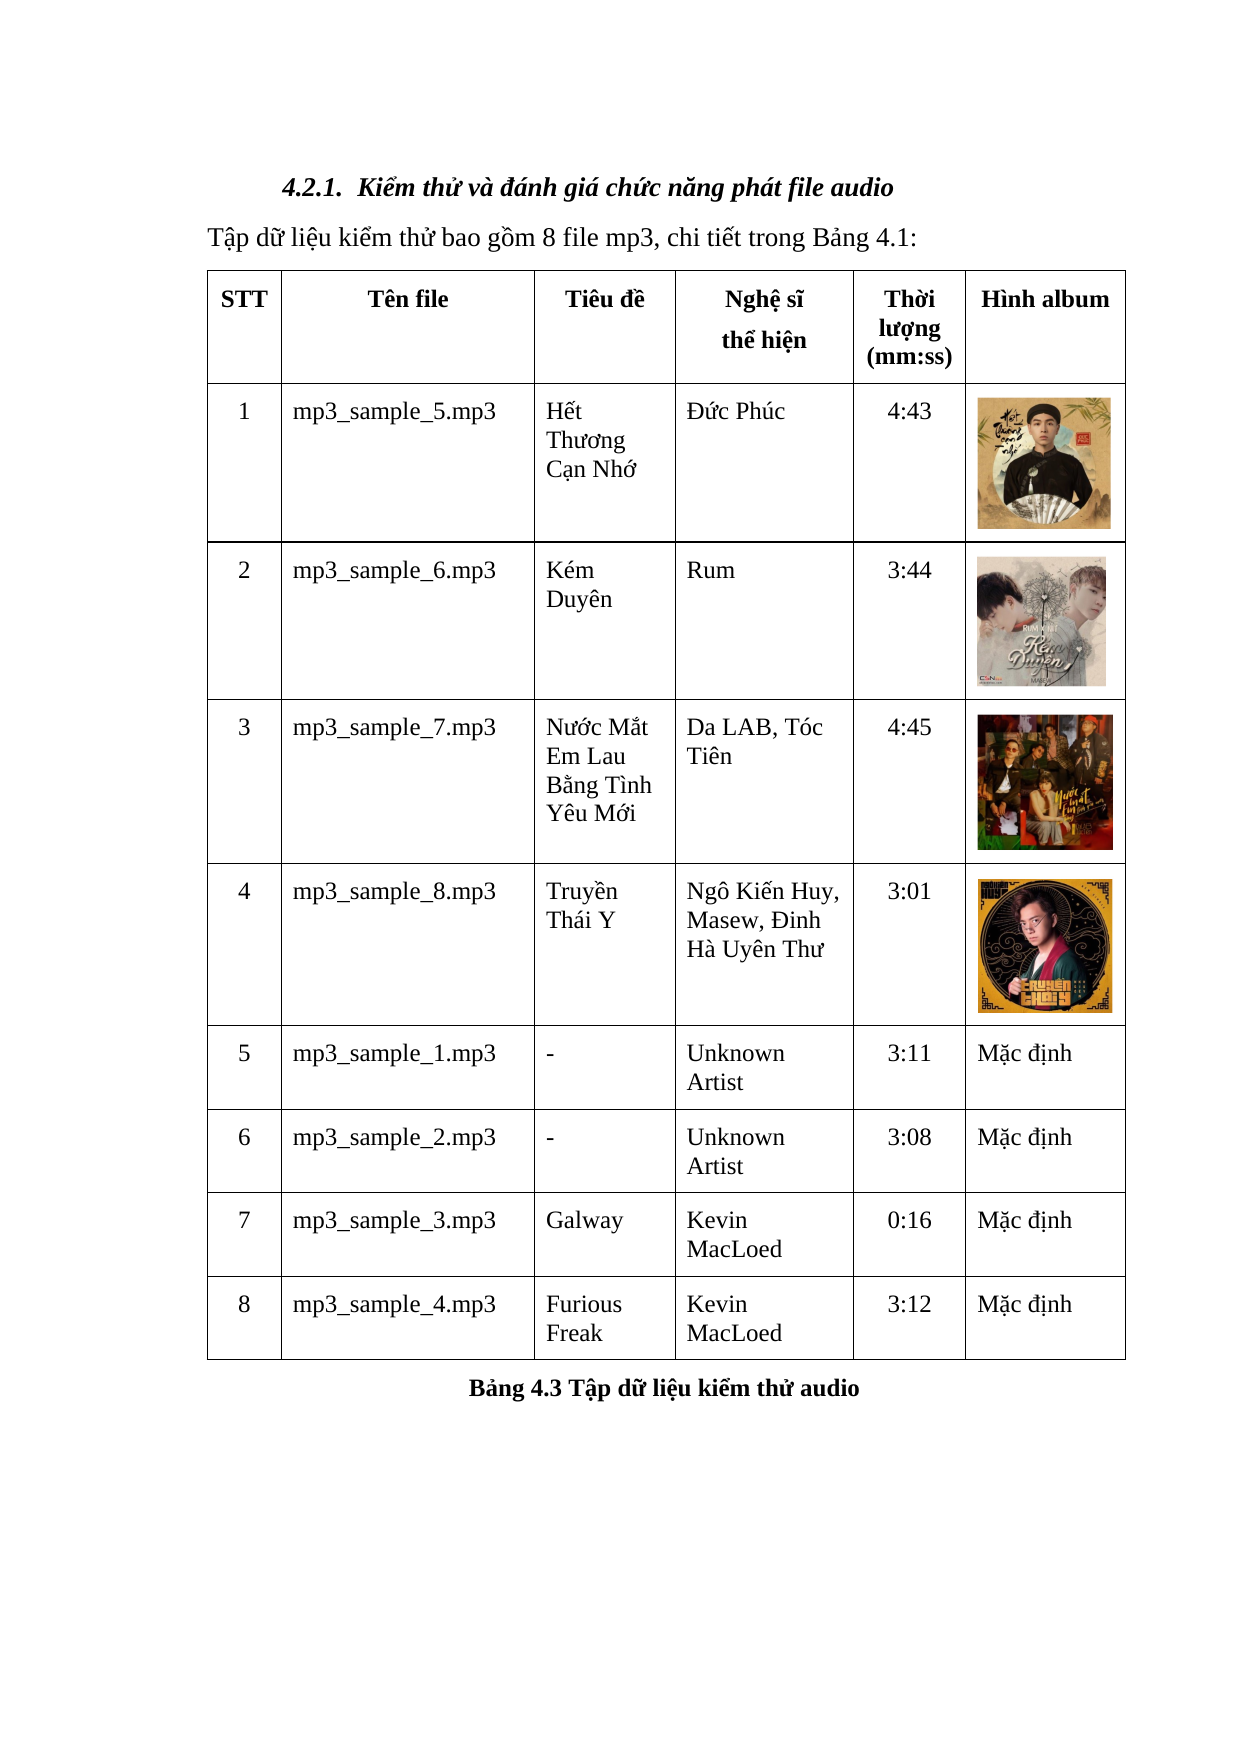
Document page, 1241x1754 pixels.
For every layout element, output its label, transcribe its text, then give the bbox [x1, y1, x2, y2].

table_cell [966, 700, 1125, 863]
table_cell 2 [208, 543, 281, 699]
table_cell Kevin MacLoed [676, 1193, 853, 1276]
table_cell mp3_sample_7.mp3 [282, 700, 534, 863]
table_cell 3:44 [854, 543, 965, 699]
table_cell Kém Duyên [535, 543, 675, 699]
table_header Thời lượng (mm:ss) [854, 271, 965, 383]
table_header Tên file [282, 271, 534, 383]
table_cell mp3_sample_8.mp3 [282, 864, 534, 1025]
table_cell Mặc định [966, 1277, 1125, 1359]
picture [977, 396, 1112, 529]
table_header STT [208, 271, 281, 383]
text Tập dữ liệu kiểm thử bao gồm 8 file mp3, chi tiết trong Bảng 4.1: [207, 221, 1122, 252]
table_cell 4 [208, 864, 281, 1025]
table_cell mp3_sample_5.mp3 [282, 384, 534, 541]
table_cell [966, 864, 1125, 1025]
table_cell 7 [208, 1193, 281, 1276]
table_cell Đức Phúc [676, 384, 853, 541]
table_cell Mặc định [966, 1110, 1125, 1192]
table_cell Rum [676, 543, 853, 699]
table_cell Furious Freak [535, 1277, 675, 1359]
picture [977, 876, 1114, 1013]
table_header Nghệ sĩ thể hiện [676, 271, 853, 383]
table_cell 5 [208, 1026, 281, 1108]
table_cell - [535, 1026, 675, 1108]
table_cell Unknown Artist [676, 1026, 853, 1108]
table_cell [966, 384, 1125, 541]
table_cell Galway [535, 1193, 675, 1276]
table_cell Kevin MacLoed [676, 1277, 853, 1359]
table_cell Hết Thương Cạn Nhớ [535, 384, 675, 541]
table_cell mp3_sample_3.mp3 [282, 1193, 534, 1276]
table_cell mp3_sample_4.mp3 [282, 1277, 534, 1359]
table_cell 8 [208, 1277, 281, 1359]
table_cell 4:43 [854, 384, 965, 541]
table_cell Ngô Kiến Huy, Masew, Đinh Hà Uyên Thư [676, 864, 853, 1025]
table_cell Nước Mắt Em Lau Bằng Tình Yêu Mới [535, 700, 675, 863]
table_cell 4:45 [854, 700, 965, 863]
table_cell 6 [208, 1110, 281, 1192]
table_cell 3:11 [854, 1026, 965, 1108]
table_cell mp3_sample_2.mp3 [282, 1110, 534, 1192]
table_cell Da LAB, Tóc Tiên [676, 700, 853, 863]
table_header Tiêu đề [535, 271, 675, 383]
table_cell mp3_sample_1.mp3 [282, 1026, 534, 1108]
table_cell Unknown Artist [676, 1110, 853, 1192]
table_cell Mặc định [966, 1193, 1125, 1276]
picture [977, 555, 1107, 687]
table_cell - [535, 1110, 675, 1192]
table_header Hình album [966, 271, 1125, 383]
table_cell 3:08 [854, 1110, 965, 1192]
table_cell 1 [208, 384, 281, 541]
picture [977, 712, 1114, 851]
table_cell mp3_sample_6.mp3 [282, 543, 534, 699]
table_cell [966, 543, 1125, 699]
table_cell Mặc định [966, 1026, 1125, 1108]
table_cell 3:01 [854, 864, 965, 1025]
table_cell 3 [208, 700, 281, 863]
table_cell Truyền Thái Y [535, 864, 675, 1025]
subtitle Kiểm thử và đánh giá chức năng phát file audio [282, 171, 1122, 202]
table_cell 3:12 [854, 1277, 965, 1359]
table_cell 0:16 [854, 1193, 965, 1276]
